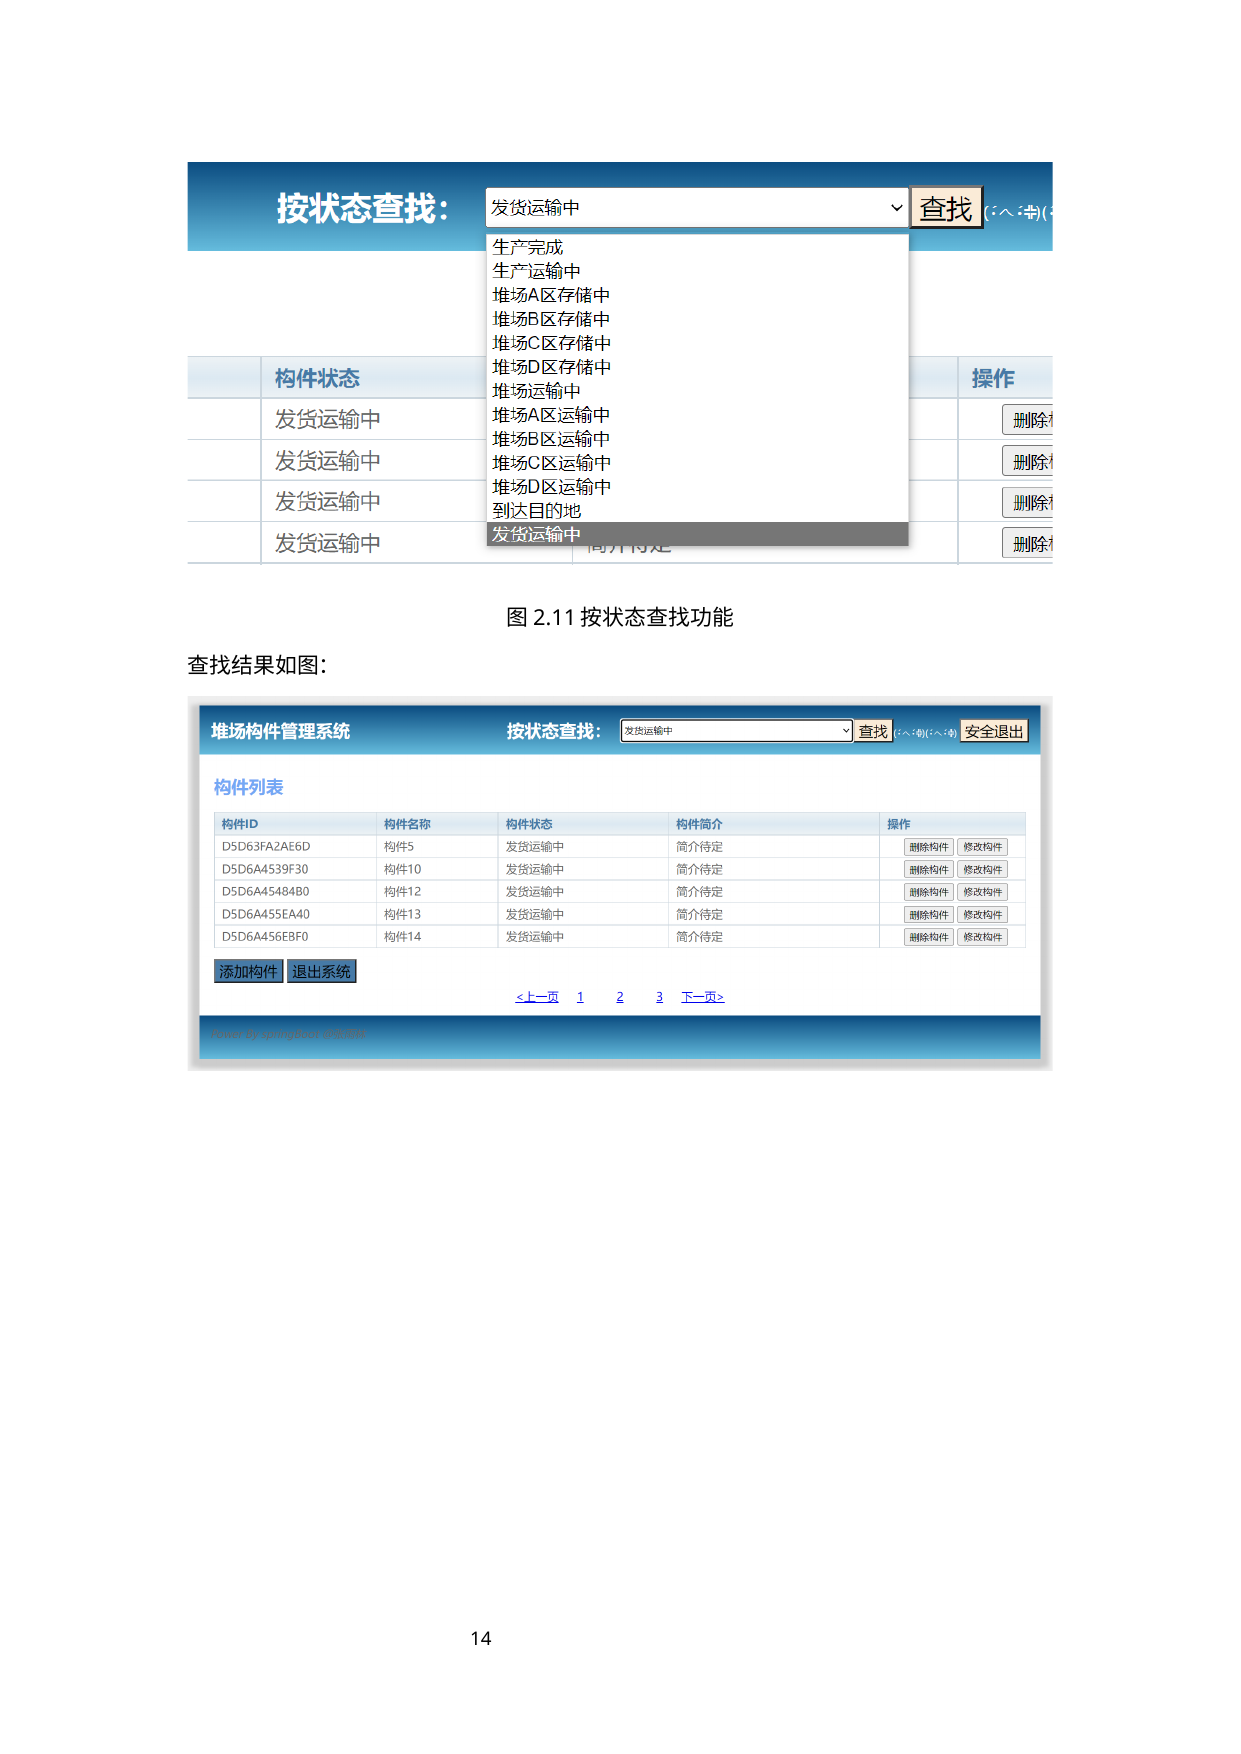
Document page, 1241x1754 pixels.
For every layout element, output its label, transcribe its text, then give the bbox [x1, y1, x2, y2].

picture [187, 162, 1053, 565]
text 查找结果如图： [187, 648, 1053, 680]
text 图2.11按状态查找功能 [187, 599, 1053, 632]
picture [187, 696, 1053, 1071]
